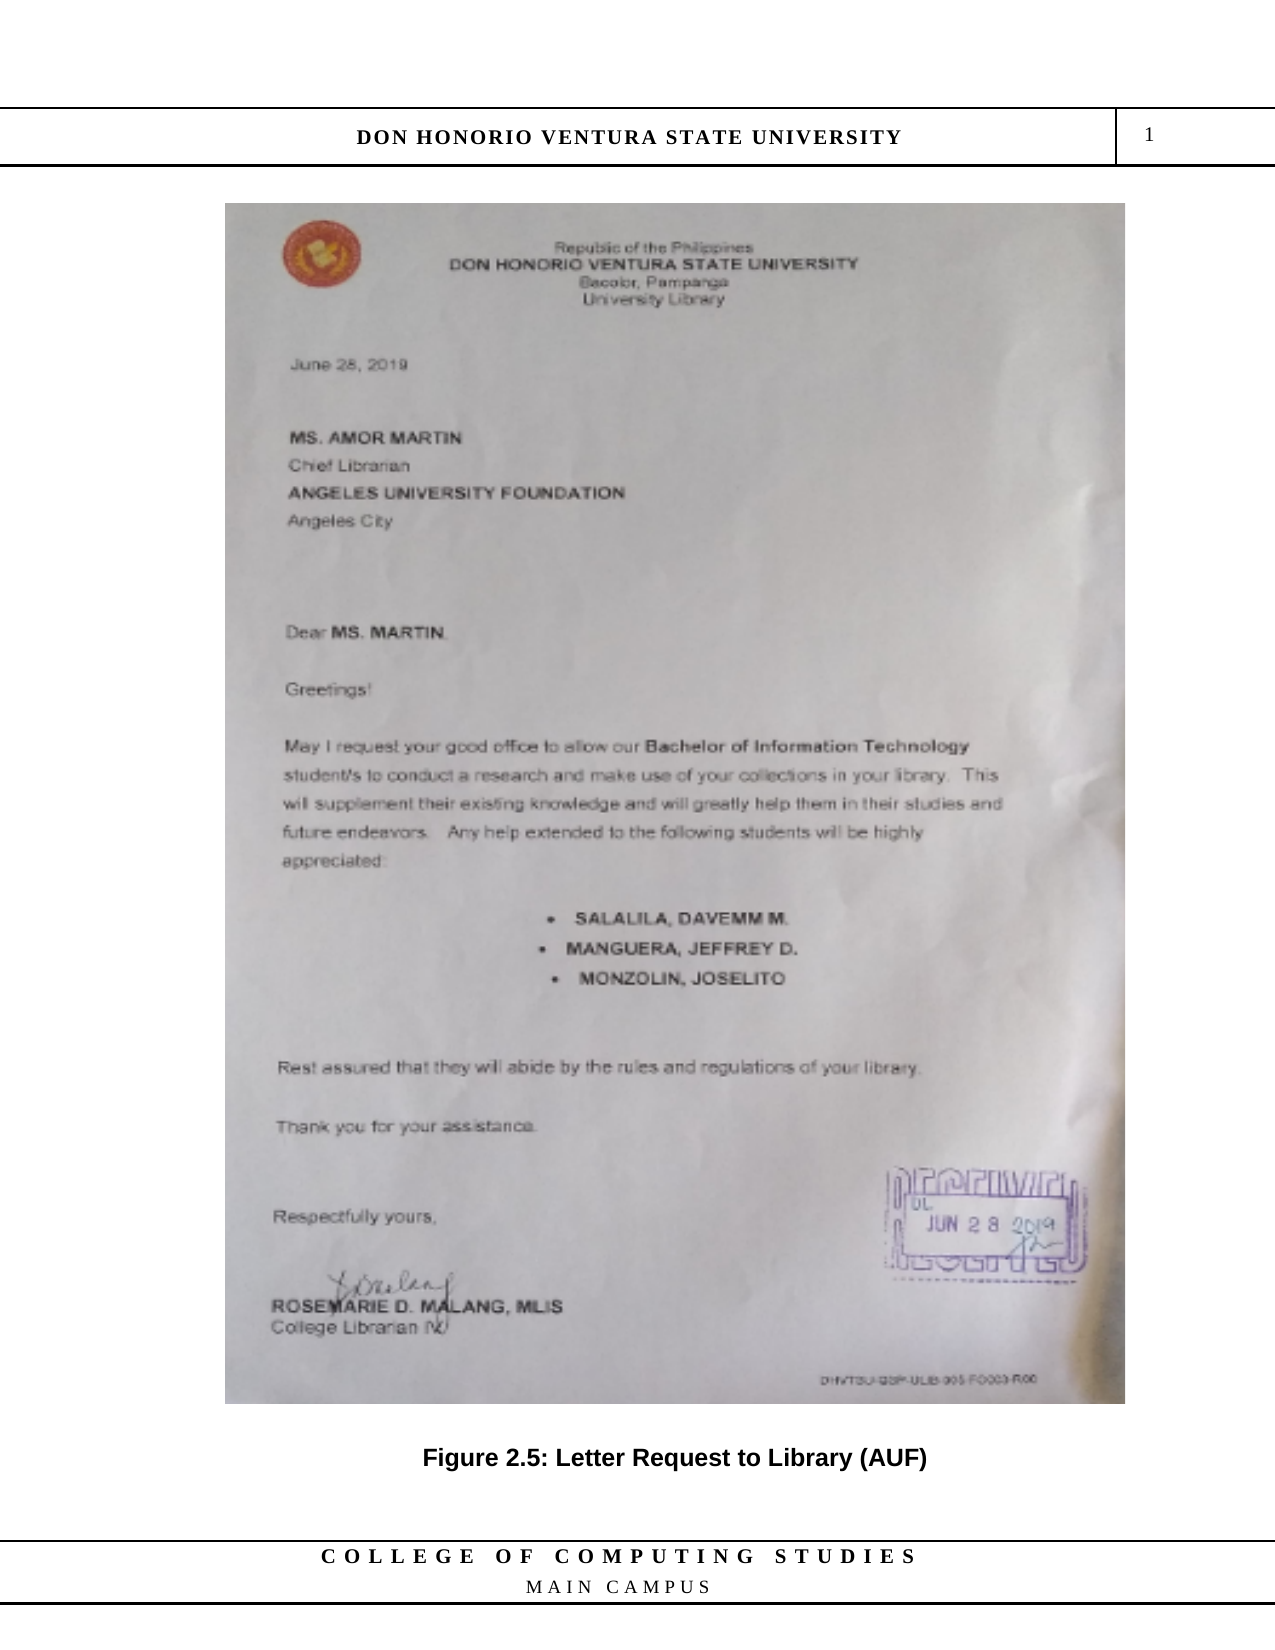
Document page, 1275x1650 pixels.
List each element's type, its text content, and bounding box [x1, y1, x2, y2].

text Figure 2.5: Letter Request to Library (AUF) [225, 1443, 1125, 1472]
picture [225, 203, 1126, 1404]
